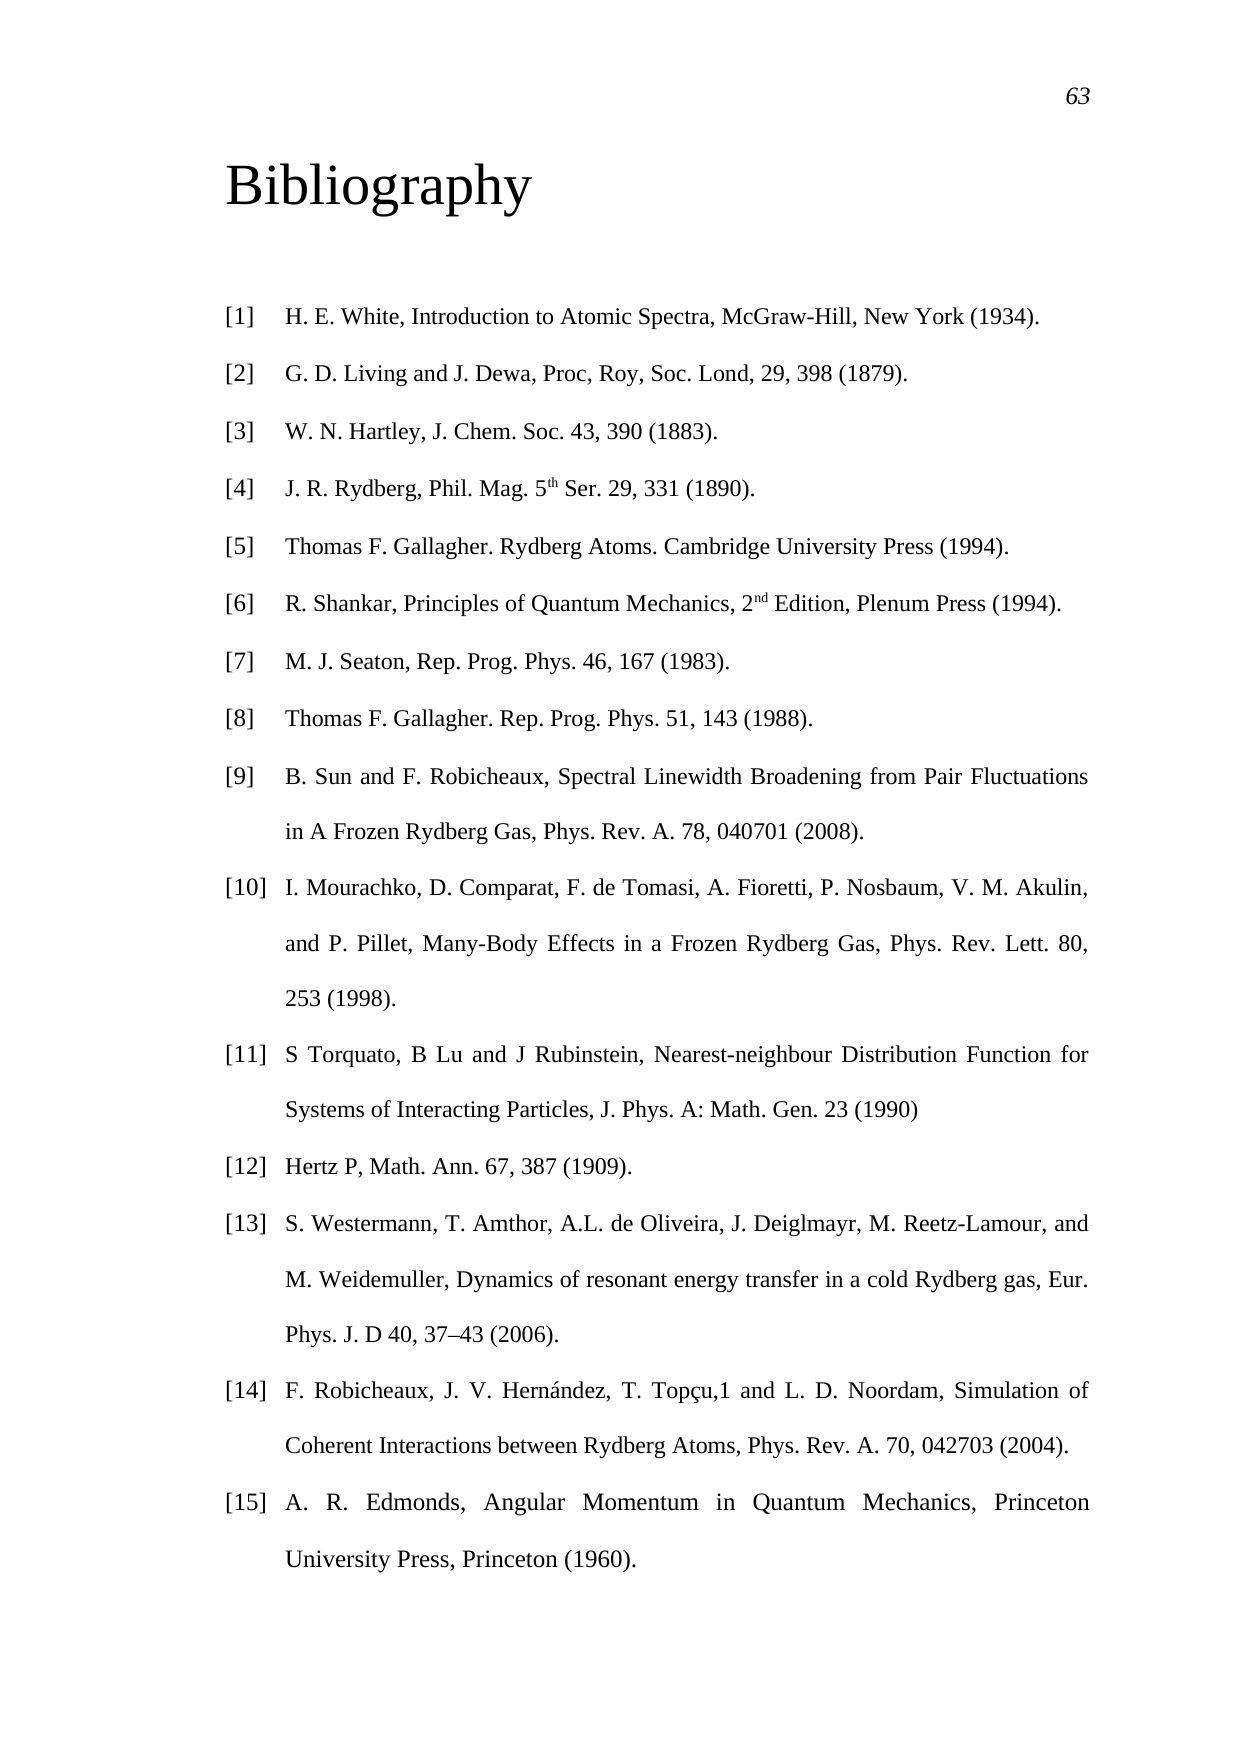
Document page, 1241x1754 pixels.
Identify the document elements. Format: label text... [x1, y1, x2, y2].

list I. Mourachko, D. Comparat, F. de Tomasi, A. Fioretti, P. Nosbaum, V. M. Akulin, and P. Pillet, Many-Body Effects in a Frozen Rydberg Gas, Phys. Rev. Lett. 80, 253 (1998). [225, 872, 1090, 1012]
list W. N. Hartley, J. Chem. Soc. 43, 390 (1883). [225, 416, 1090, 444]
list J. R. Rydberg, Phil. Mag. 5th Ser. 29, 331 (1890). [225, 473, 1090, 502]
list S Torquato, B Lu and J Rubinstein, Nearest-neighbour Distribution Function for Systems of Interacting Particles, J. Phys. A: Math. Gen. 23 (1990) [225, 1039, 1090, 1123]
list Thomas F. Gallagher. Rep. Prog. Phys. 51, 143 (1988). [225, 703, 1090, 732]
list G. D. Living and J. Dewa, Proc, Roy, Soc. Lond, 29, 398 (1879). [225, 358, 1090, 387]
list Thomas F. Gallagher. Rydberg Atoms. Cambridge University Press (1994). [225, 531, 1090, 559]
list F. Robicheaux, J. V. Hernández, T. Topçu,1 and L. D. Noordam, Simulation of Coherent Interactions between Rydberg Atoms, Phys. Rev. A. 70, 042703 (2004). [225, 1375, 1090, 1459]
list H. E. White, Introduction to Atomic Spectra, McGraw-Hill, New York (1934). [225, 301, 1090, 329]
subtitle Bibliography [225, 150, 1090, 217]
list S. Westermann, T. Amthor, A.L. de Oliveira, J. Deiglmayr, M. Reetz-Lamour, and M. Weidemuller, Dynamics of resonant energy transfer in a cold Rydberg gas, Eur. Phys. J. D 40, 37–43 (2006). [225, 1208, 1090, 1347]
list B. Sun and F. Robicheaux, Spectral Linewidth Broadening from Pair Fluctuations in A Frozen Rydberg Gas, Phys. Rev. A. 78, 040701 (2008). [225, 761, 1090, 845]
list M. J. Seaton, Rep. Prog. Phys. 46, 167 (1983). [225, 646, 1090, 674]
list Hertz P, Math. Ann. 67, 387 (1909). [225, 1151, 1090, 1179]
list A. R. Edmonds, Angular Momentum in Quantum Mechanics, Princeton University Press, Princeton (1960). [225, 1487, 1090, 1573]
list R. Shankar, Principles of Quantum Mechanics, 2nd Edition, Plenum Press (1994). [225, 588, 1090, 617]
